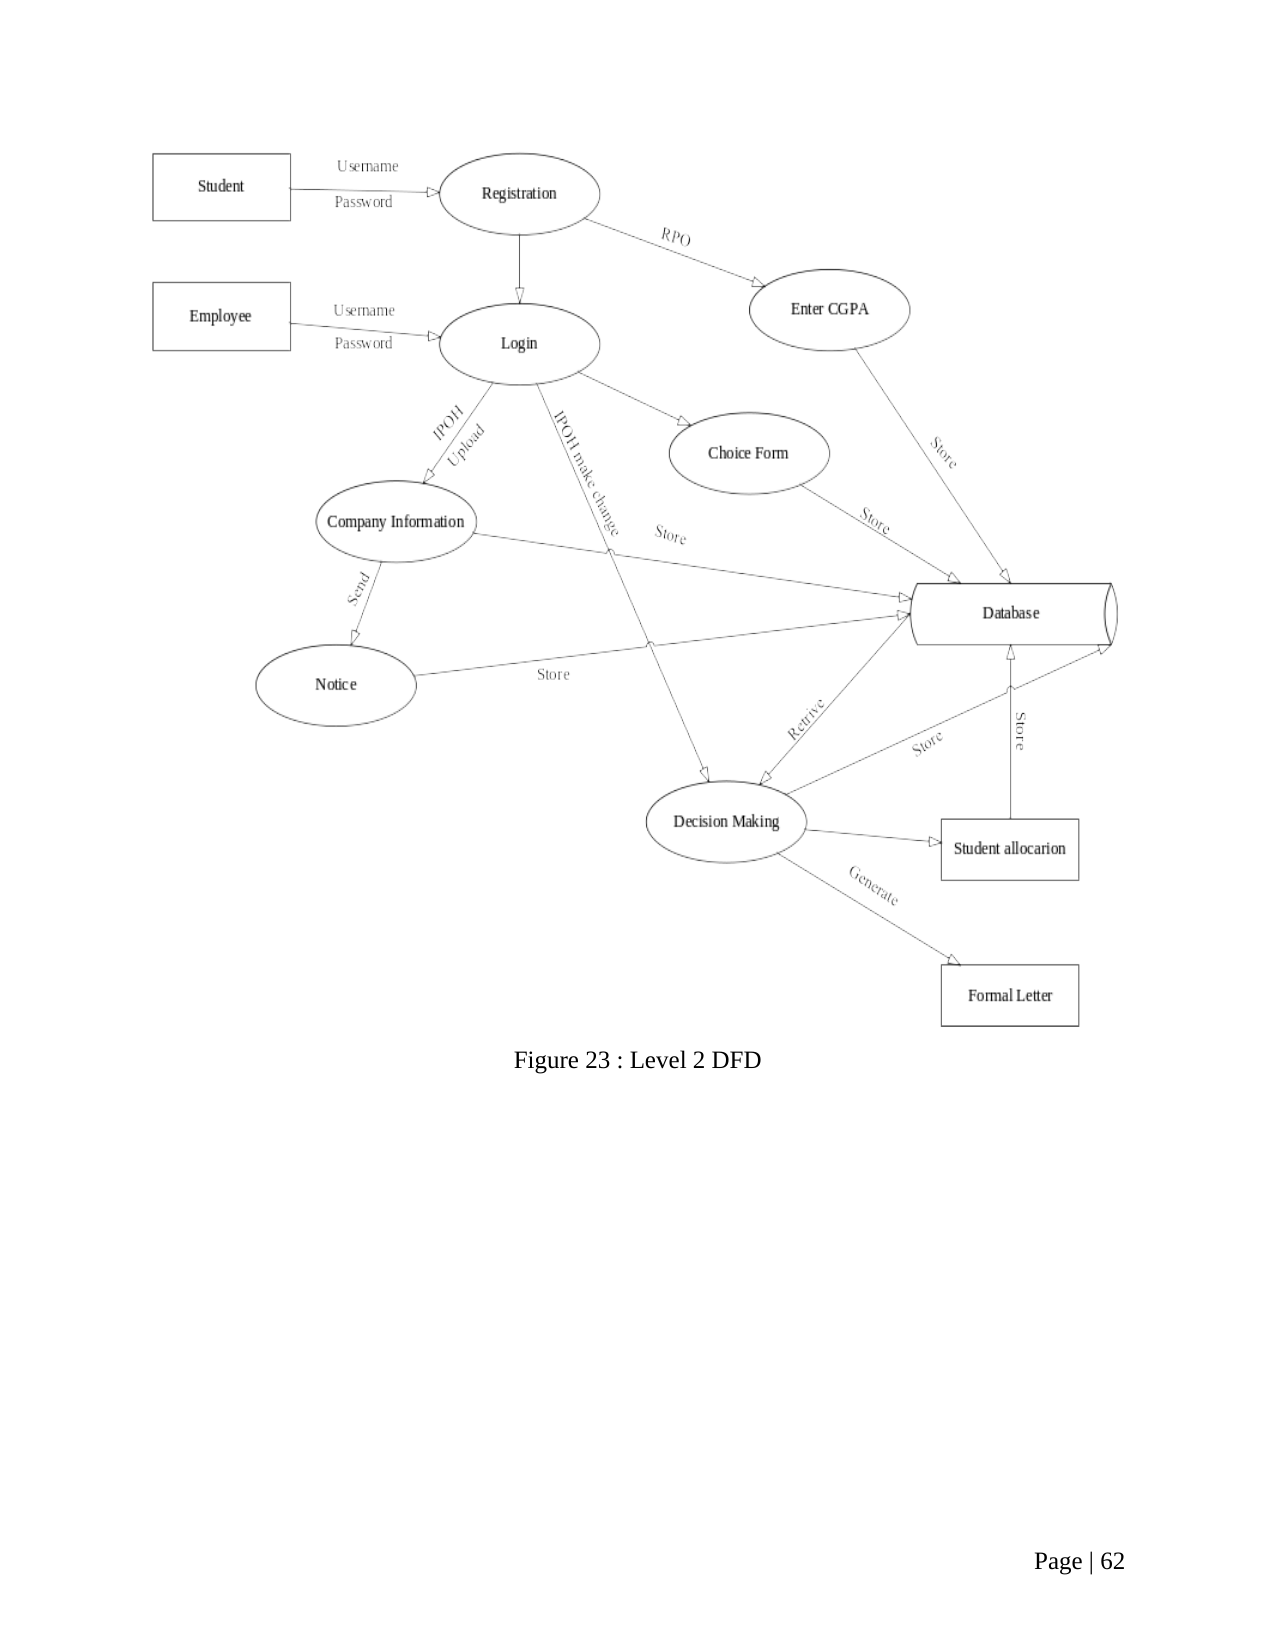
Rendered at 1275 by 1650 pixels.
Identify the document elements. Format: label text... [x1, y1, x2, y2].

text Figure 23 : Level 2 DFD [150, 1046, 1125, 1074]
